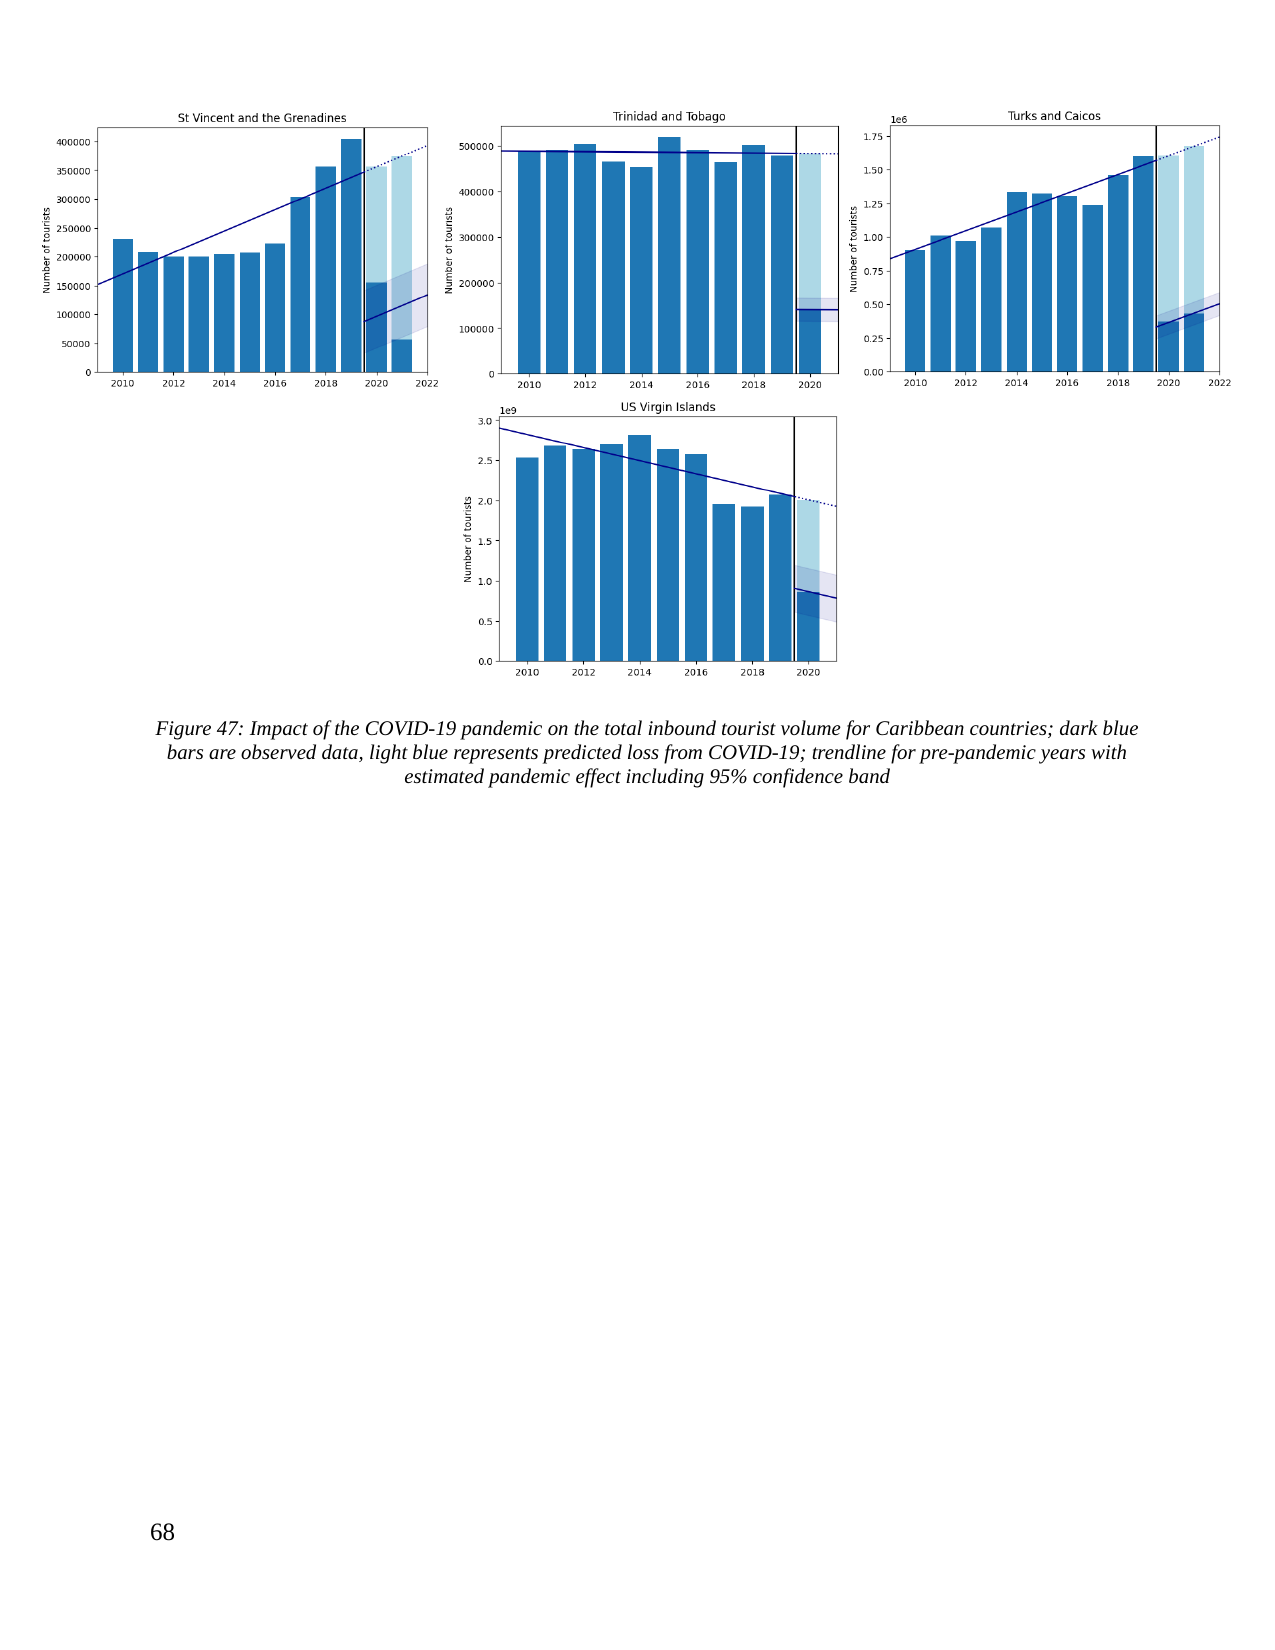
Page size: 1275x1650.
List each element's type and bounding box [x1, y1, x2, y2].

picture [36, 104, 1237, 683]
